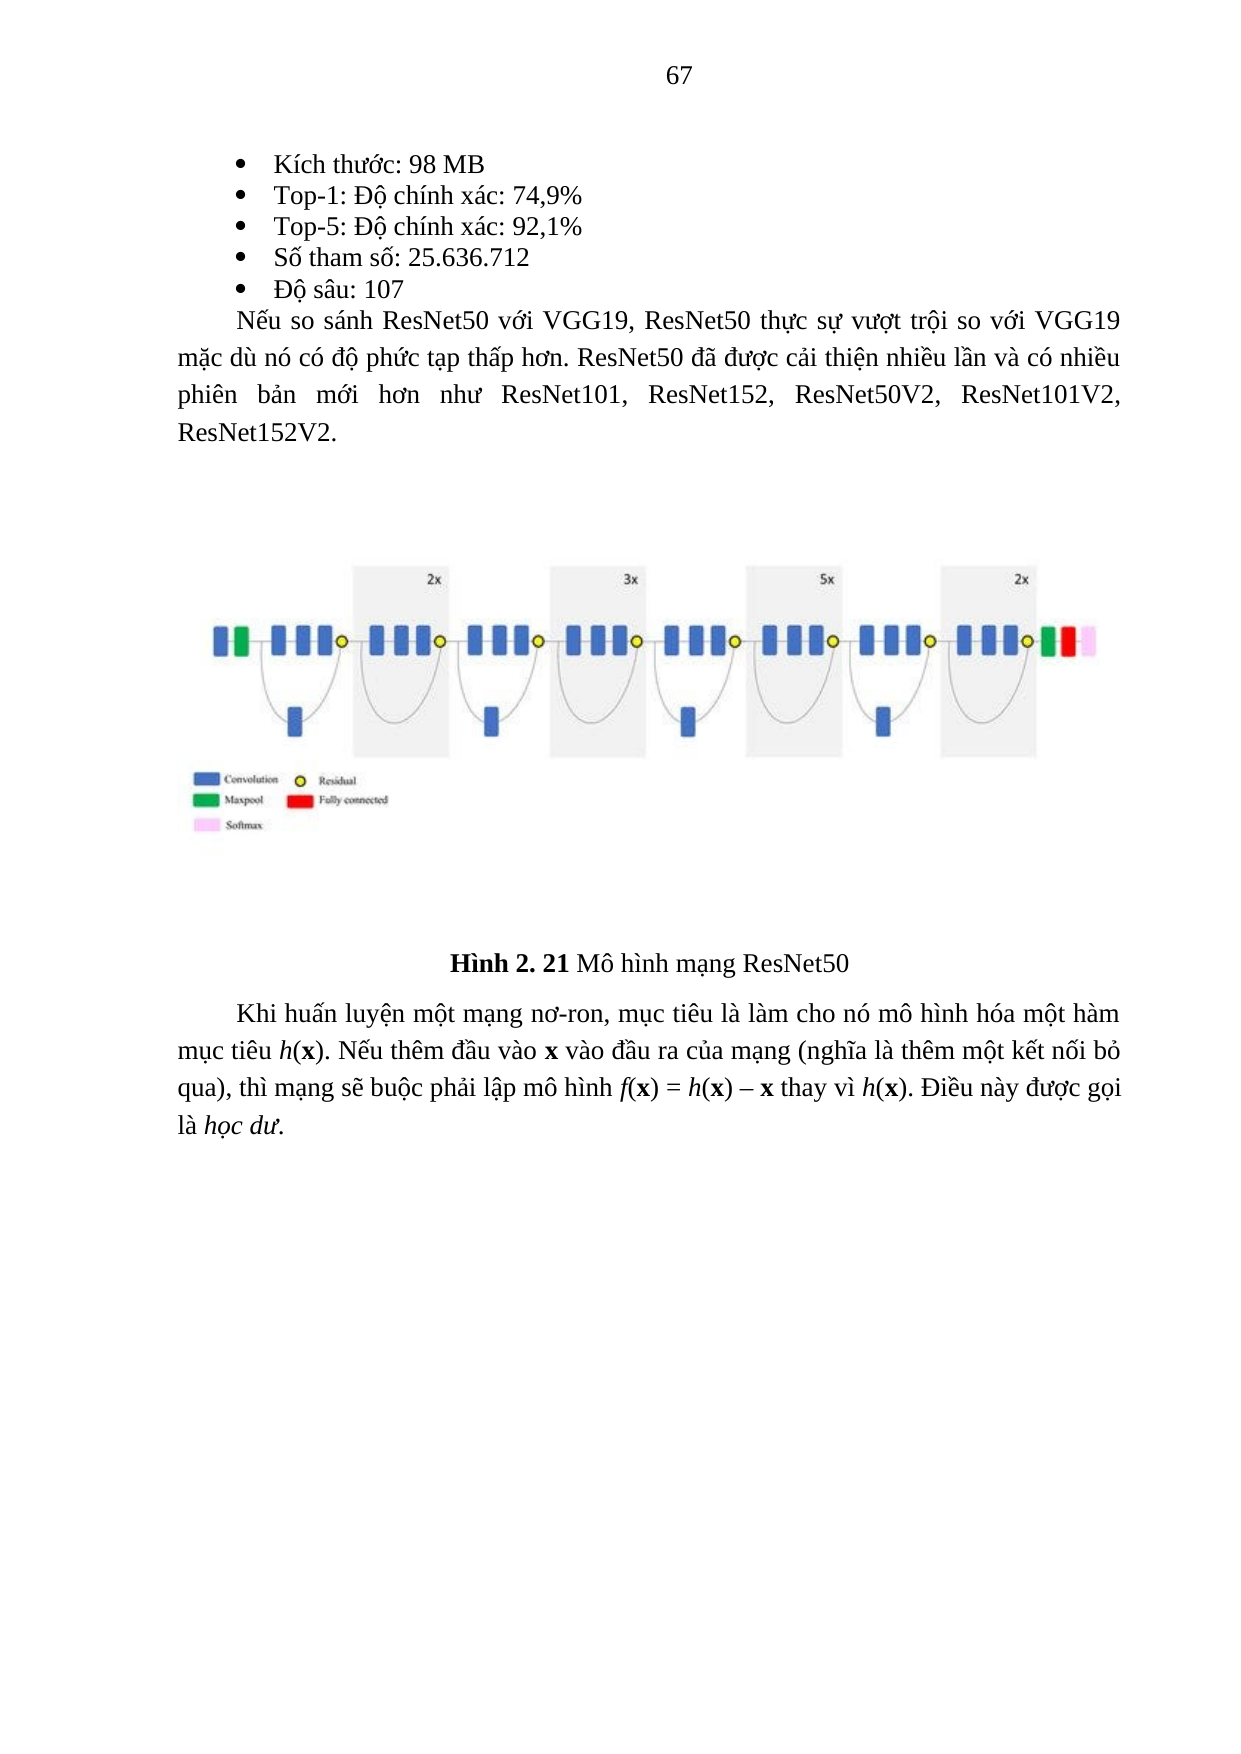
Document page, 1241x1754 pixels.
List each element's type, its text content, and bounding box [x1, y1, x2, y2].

text Khi huấn luyện một mạng nơ-ron, mục tiêu là làm cho nó mô hình hóa một hàm mục tiêu h(x). Nếu thêm đầu vào x vào đầu ra của mạng (nghĩa là thêm một kết nối bỏ qua), thì mạng sẽ buộc phải lập mô hình f(x) = h(x) – x thay vì h(x). Điều này được gọi là học dư. [177, 997, 1122, 1140]
list Kích thước: 98 MB [236, 148, 1122, 179]
picture [177, 453, 1123, 929]
text Nếu so sánh ResNet50 với VGG19, ResNet50 thực sự vượt trội so với VGG19 mặc dù nó có độ phức tạp thấp hơn. ResNet50 đã được cải thiện nhiều lần và có nhiều phiên bản mới hơn như ResNet101, ResNet152, ResNet50V2, ResNet101V2, ResNet152V2. [177, 304, 1122, 447]
list Top-5: Độ chính xác: 92,1% [236, 210, 1122, 241]
list Top-1: Độ chính xác: 74,9% [236, 179, 1122, 210]
subtitle Hình 2. 21 Mô hình mạng ResNet50 [177, 947, 1122, 978]
list Độ sâu: 107 [236, 273, 1122, 304]
list Số tham số: 25.636.712 [236, 241, 1122, 273]
